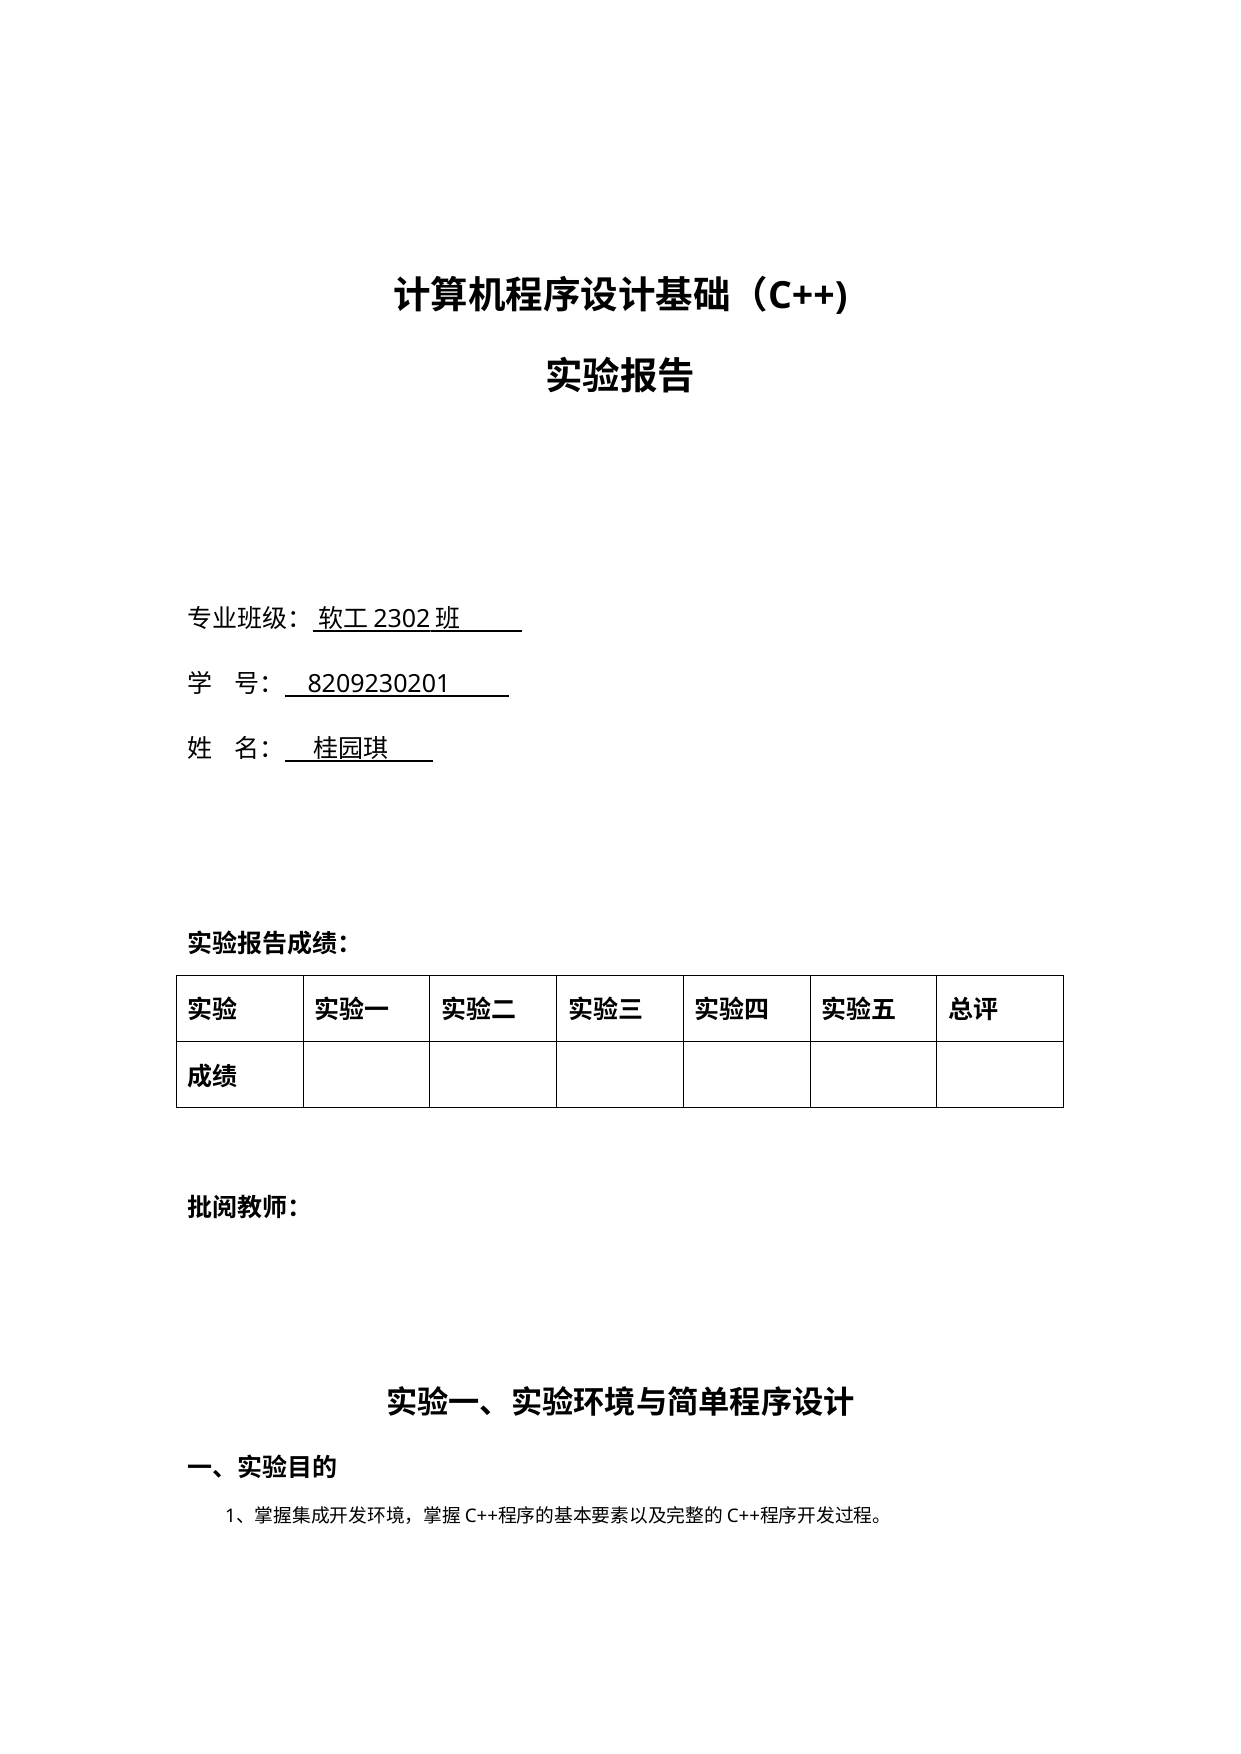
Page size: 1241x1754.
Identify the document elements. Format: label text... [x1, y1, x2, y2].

text 实验报告 [187, 341, 1053, 406]
text 实验一、实验环境与简单程序设计 [187, 1368, 1053, 1433]
table_header 实验 [177, 976, 303, 1041]
text 实验报告成绩： [187, 909, 1053, 974]
table_cell [811, 1042, 936, 1107]
text 计算机程序设计基础（C++) [187, 259, 1053, 324]
text 学 号： 8209230201 [187, 649, 1053, 714]
table_header 实验一 [304, 976, 429, 1041]
table_cell 成绩 [177, 1042, 303, 1107]
table_header 总评 [937, 976, 1063, 1041]
table_header 实验二 [430, 976, 556, 1041]
table_header 实验四 [684, 976, 810, 1041]
table_header 实验三 [557, 976, 683, 1041]
table_cell [684, 1042, 810, 1107]
text 1、掌握集成开发环境，掌握C++程序的基本要素以及完整的C++程序开发过程。 [187, 1498, 1053, 1530]
table_cell [557, 1042, 683, 1107]
text 批阅教师： [187, 1173, 1053, 1238]
table_cell [430, 1042, 556, 1107]
table_cell [937, 1042, 1063, 1107]
text 专业班级： 软工2302班 [187, 584, 1053, 649]
table_cell [304, 1042, 429, 1107]
table_header 实验五 [811, 976, 936, 1041]
text 姓 名： 桂园琪 [187, 714, 1053, 779]
text 一、实验目的 [187, 1433, 1053, 1498]
